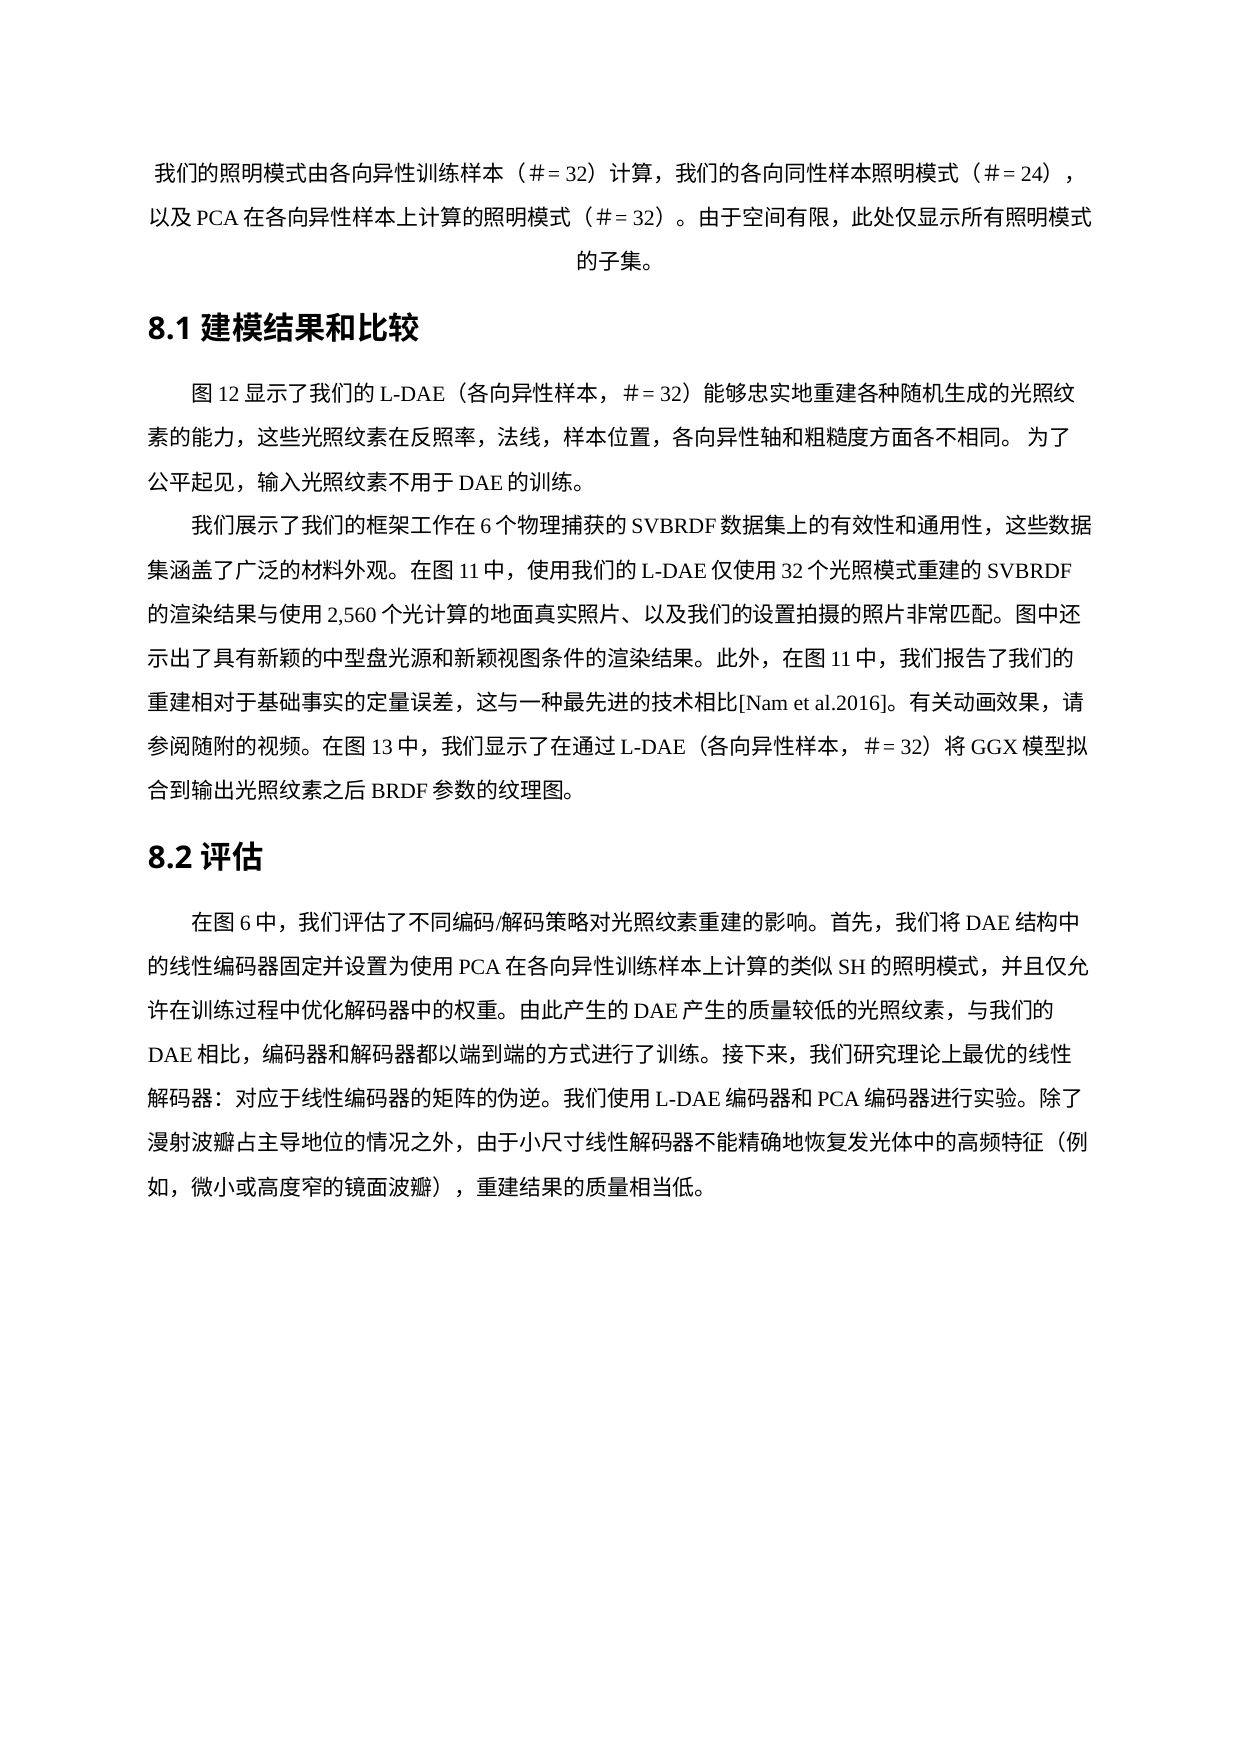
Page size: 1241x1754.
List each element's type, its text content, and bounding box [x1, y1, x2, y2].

text 图12显示了我们的L-DAE（各向异性样本，＃= 32）能够忠实地重建各种随机生成的光照纹素的能力，这些光照纹素在反照率，法线，样本位置，各向异性轴和粗糙度方面各不相同。 为了公平起见，输入光照纹素不用于DAE的训练。 [148, 370, 1092, 502]
text 8.2 评估 [148, 811, 1092, 899]
text 8.1 建模结果和比较 [148, 282, 1092, 370]
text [148, 150, 1092, 282]
text 在图6中，我们评估了不同编码/解码策略对光照纹素重建的影响。首先，我们将DAE结构中的线性编码器固定并设置为使用PCA在各向异性训练样本上计算的类似SH的照明模式，并且仅允许在训练过程中优化解码器中的权重。由此产生的DAE产生的质量较低的光照纹素，与我们的DAE相比，编码器和解码器都以端到端的方式进行了训练。接下来，我们研究理论上最优的线性解码器：对应于线性编码器的矩阵的伪逆。我们使用L-DAE编码器和PCA编码器进行实验。除了漫射波瓣占主导地位的情况之外，由于小尺寸线性解码器不能精确地恢复发光体中的高频特征（例如，微小或高度窄的镜面波瓣），重建结果的质量相当低。 [148, 899, 1092, 1207]
text 我们展示了我们的框架工作在6个物理捕获的SVBRDF数据集上的有效性和通用性，这些数据集涵盖了广泛的材料外观。在图11中，使用我们的L-DAE仅使用32个光照模式重建的SVBRDF的渲染结果与使用2,560个光计算的地面真实照片、以及我们的设置拍摄的照片非常匹配。图中还示出了具有新颖的中型盘光源和新颖视图条件的渲染结果。此外，在图11中，我们报告了我们的重建相对于基础事实的定量误差，这与一种最先进的技术相比[Nam et al.2016]。有关动画效果，请参阅随附的视频。在图13中，我们显示了在通过L-DAE（各向异性样本，＃= 32）将GGX模型拟合到输出光照纹素之后BRDF参数的纹理图。 [148, 502, 1092, 811]
